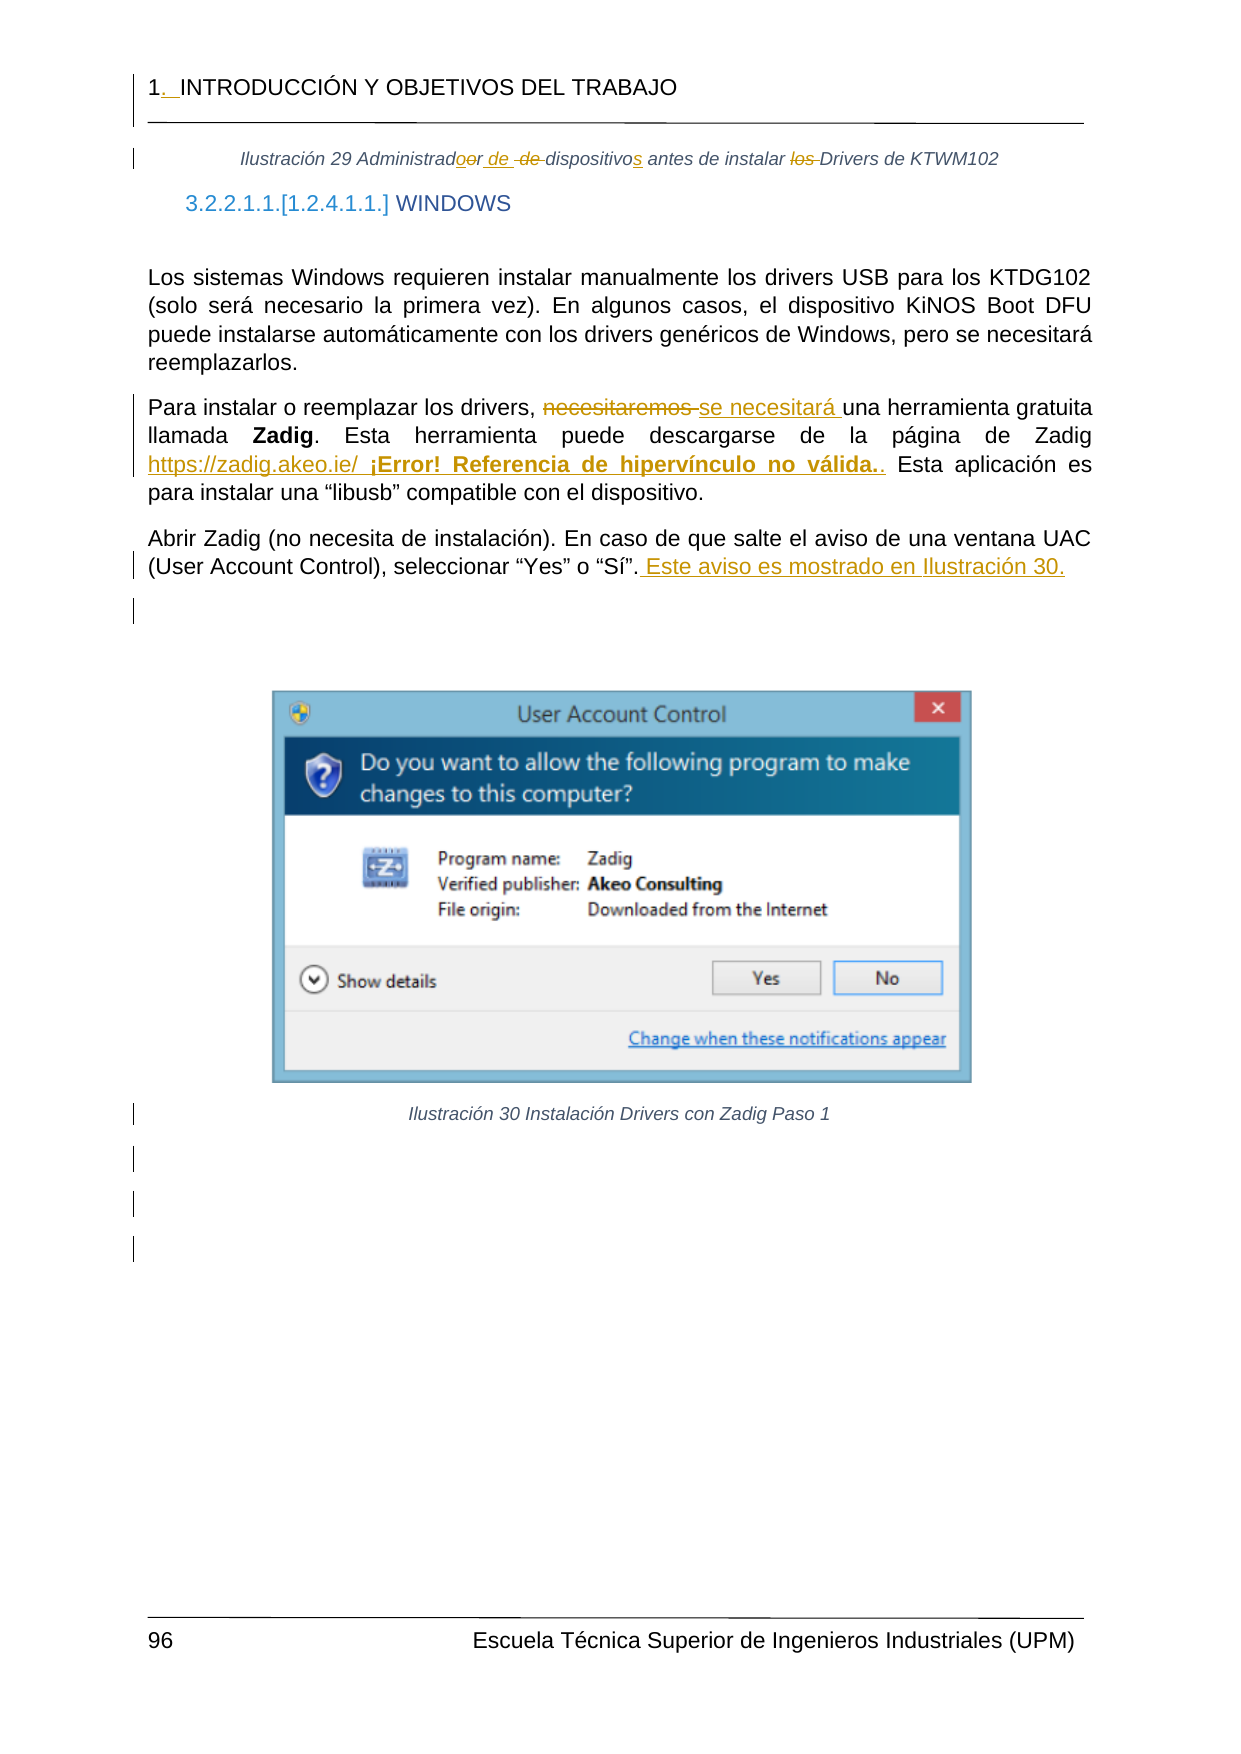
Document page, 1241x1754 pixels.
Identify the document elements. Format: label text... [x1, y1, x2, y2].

subtitle WINDOWS [185, 190, 1092, 216]
text Ilustración 27 Administradrdispositivo antes de instalar Drivers de KTWM102 [148, 148, 1092, 169]
text Abrir Zadig (no necesita de instalación). En caso de que salte el aviso de una ventana UAC (User Account Control), seleccionar “Yes” o “Sí”. [148, 524, 1092, 579]
text Para instalar o reemplazar los drivers, una herramienta gratuita llamada Zadig. Esta herramienta puede descargarse de la página de Zadig Esta aplicación es para instalar una “libusb” compatible con el dispositivo. [148, 394, 1092, 506]
picture [268, 688, 972, 1083]
text Los sistemas Windows requieren instalar manualmente los drivers USB para los KTDG102 (solo será necesario la primera vez). En algunos casos, el dispositivo KiNOS Boot DFU puede instalarse automáticamente con los drivers genéricos de Windows, pero se necesitará reemplazarlos. [148, 264, 1092, 375]
